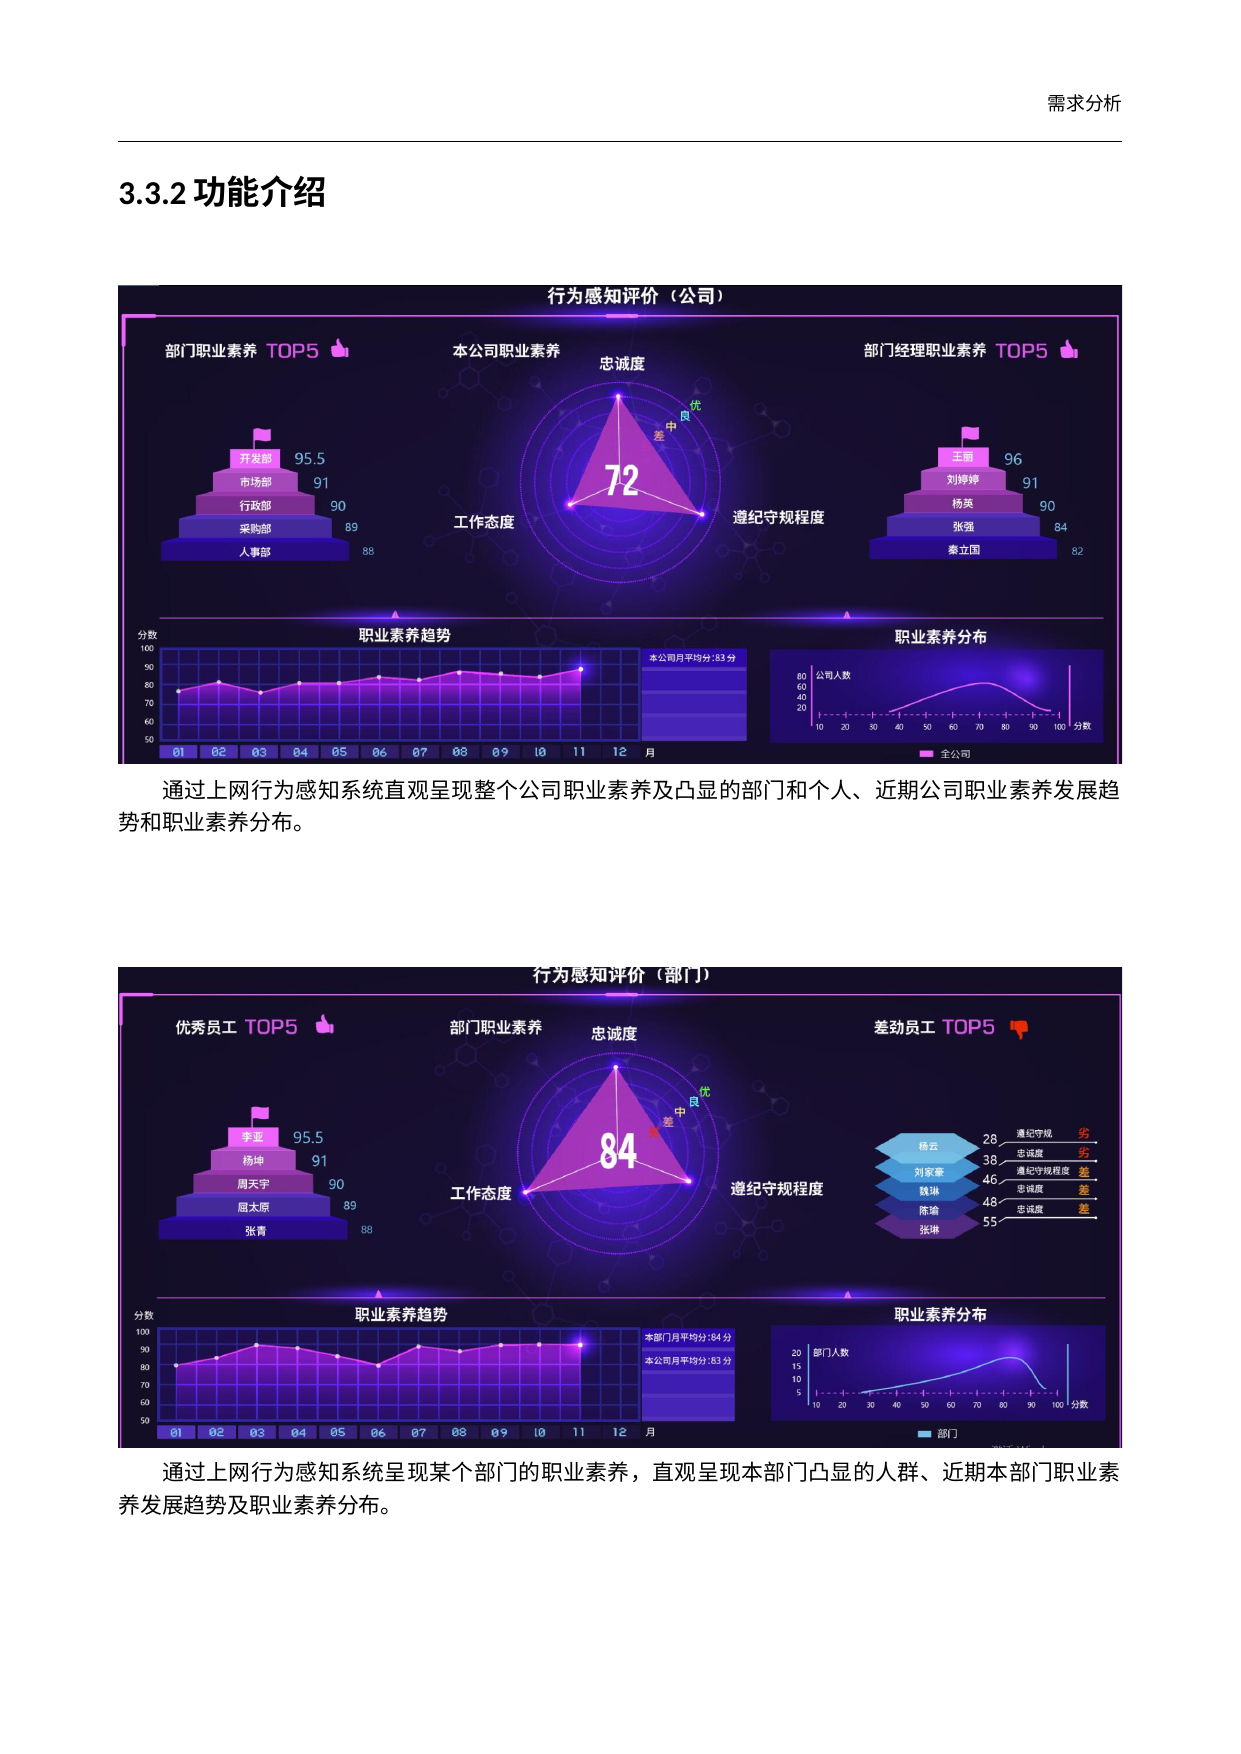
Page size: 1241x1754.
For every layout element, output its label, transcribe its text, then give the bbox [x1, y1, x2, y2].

text 通过上网行为感知系统呈现某个部门的职业素养，直观呈现本部门凸显的人群、近期本部门职业素养发展趋势及职业素养分布。 [118, 1455, 1122, 1520]
subtitle 3.3.2功能介绍 [118, 158, 1122, 223]
picture [118, 967, 1123, 1448]
picture [118, 285, 1123, 764]
text 通过上网行为感知系统直观呈现整个公司职业素养及凸显的部门和个人、近期公司职业素养发展趋势和职业素养分布。 [118, 772, 1122, 837]
